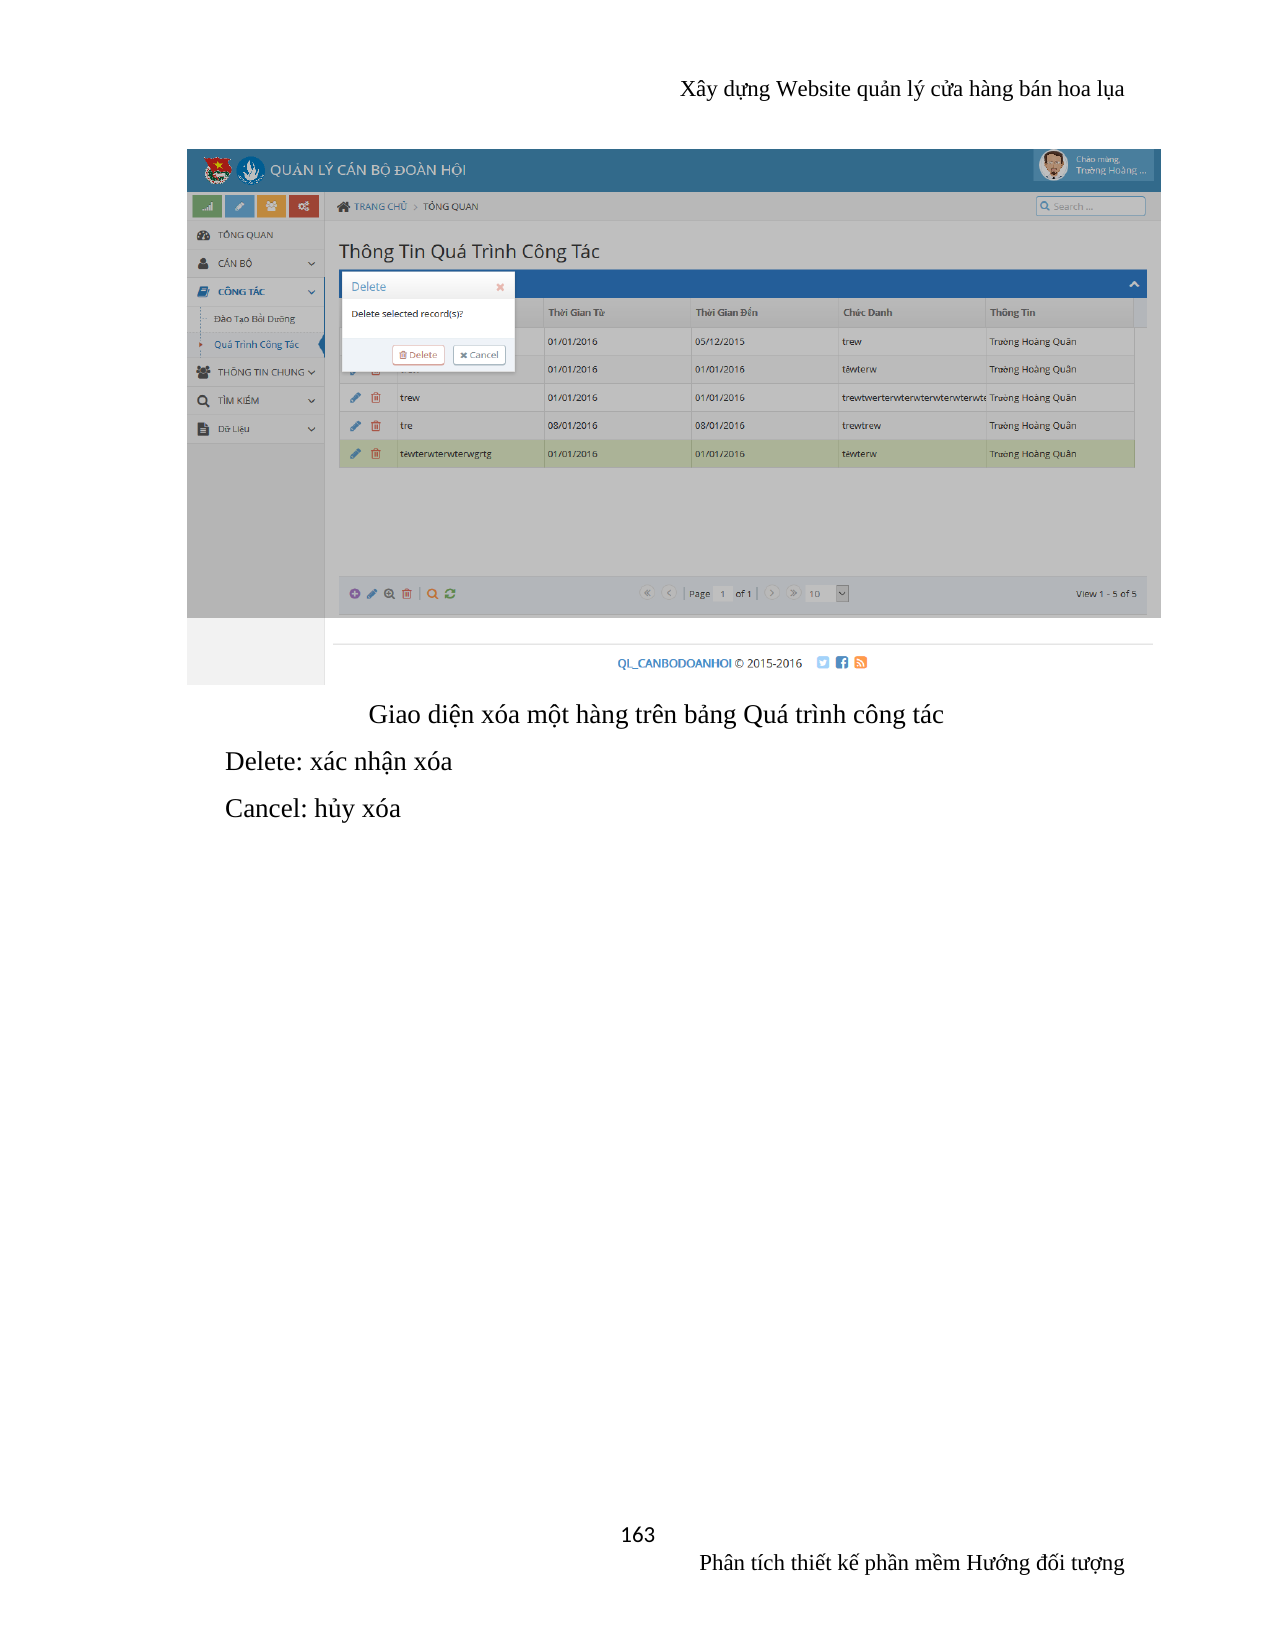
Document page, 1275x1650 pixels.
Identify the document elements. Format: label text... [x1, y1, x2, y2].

list Delete: xác nhận xóa [187, 745, 1125, 776]
list Cancel: hủy xóa [187, 792, 1125, 823]
picture [187, 149, 1161, 685]
list Giao diện xóa một hàng trên bảng Quá trình công tác [187, 698, 1125, 729]
